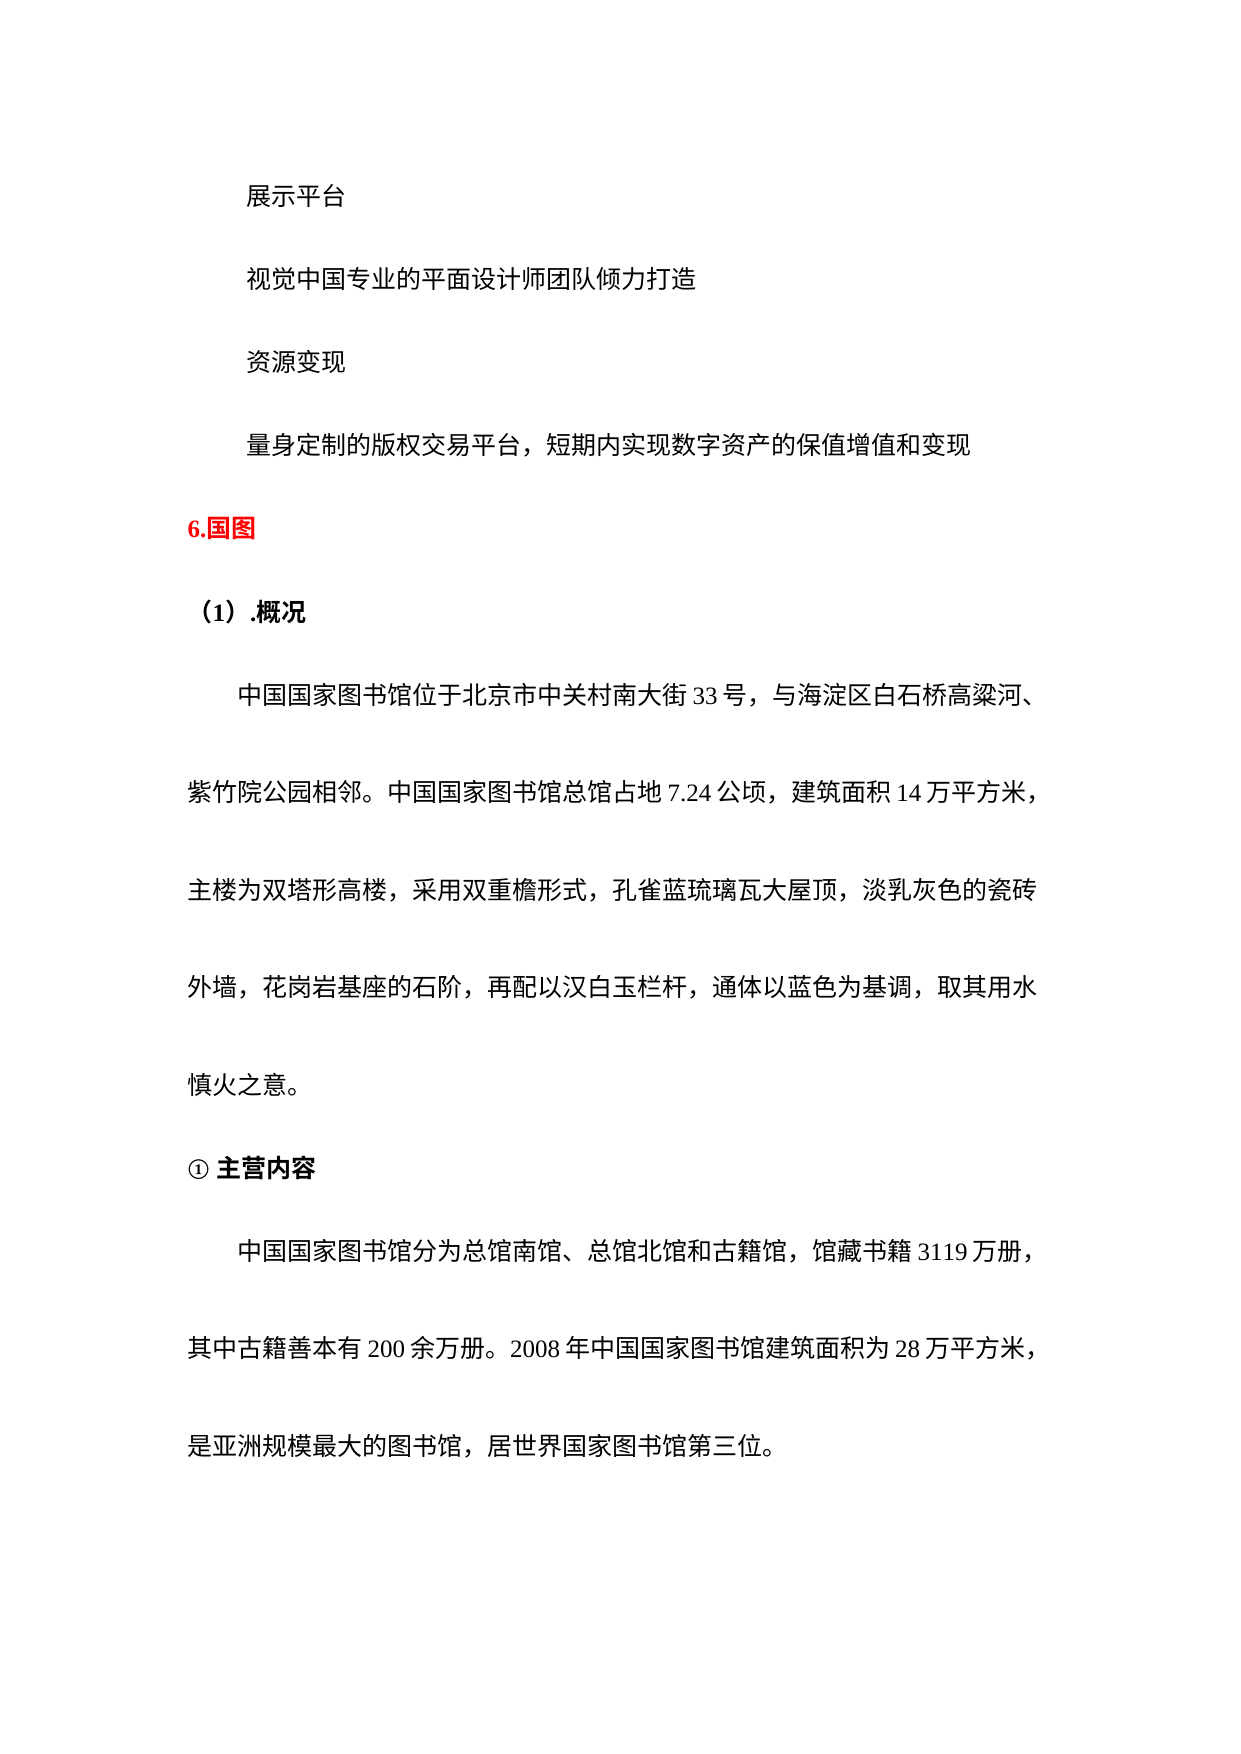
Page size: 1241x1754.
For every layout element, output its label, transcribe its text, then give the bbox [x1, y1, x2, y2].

text 视觉中国专业的平面设计师团队倾力打造 [187, 245, 1053, 310]
text 展示平台 [187, 162, 1053, 227]
text 中国国家图书馆分为总馆南馆、总馆北馆和古籍馆，馆藏书籍3119万册，其中古籍善本有200余万册。2008年中国国家图书馆建筑面积为28万平方米，是亚洲规模最大的图书馆，居世界国家图书馆第三位。 [187, 1217, 1053, 1477]
text （1）.概况 [187, 578, 1053, 643]
text 资源变现 [187, 328, 1053, 393]
text 量身定制的版权交易平台，短期内实现数字资产的保值增值和变现 [187, 411, 1053, 476]
text 中国国家图书馆位于北京市中关村南大街33号，与海淀区白石桥高粱河、紫竹院公园相邻。中国国家图书馆总馆占地7.24公顷，建筑面积14万平方米，主楼为双塔形高楼，采用双重檐形式，孔雀蓝琉璃瓦大屋顶，淡乳灰色的瓷砖外墙，花岗岩基座的石阶，再配以汉白玉栏杆，通体以蓝色为基调，取其用水慎火之意。 [187, 661, 1053, 1116]
text ① 主营内容 [187, 1134, 1053, 1199]
subtitle 6.国图 [187, 494, 1053, 559]
